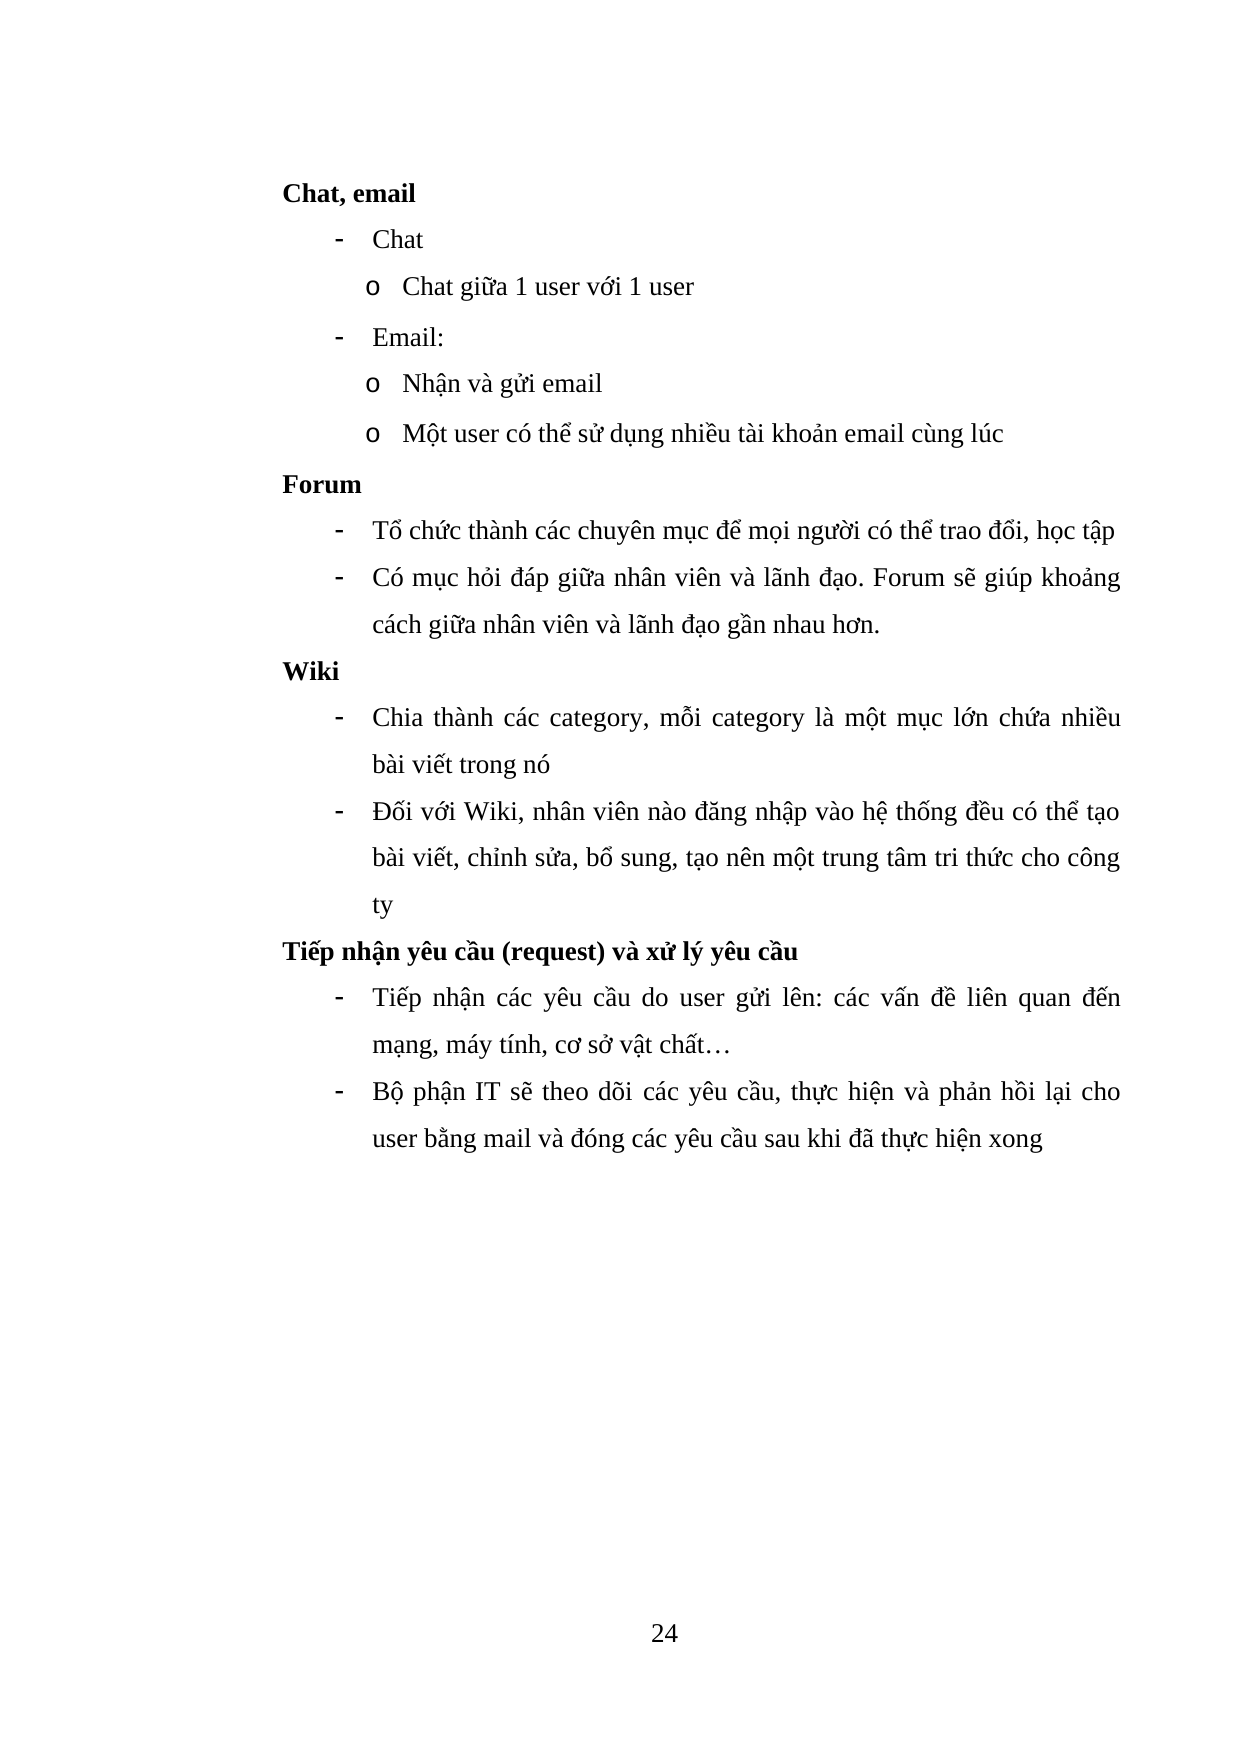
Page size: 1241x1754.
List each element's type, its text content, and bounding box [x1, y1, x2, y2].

list Bộ phận IT sẽ theo dõi các yêu cầu, thực hiện và phản hồi lại cho user bằng mail và đóng các yêu cầu sau khi đã thực hiện xong [334, 1075, 1122, 1153]
list Đối với Wiki, nhân viên nào đăng nhập vào hệ thống đều có thể tạo bài viết, chỉnh sửa, bổ sung, tạo nên một trung tâm tri thức cho công ty [334, 795, 1122, 919]
list Tổ chức thành các chuyên mục để mọi người có thể trao đổi, học tập [334, 514, 1122, 546]
subtitle Forum [282, 468, 1122, 499]
list Chat [334, 224, 1122, 255]
list Email: [334, 321, 1122, 352]
list Tiếp nhận các yêu cầu do user gửi lên: các vấn đề liên quan đến mạng, máy tính, cơ sở vật chất… [334, 982, 1122, 1059]
subtitle Chat, email [282, 177, 1122, 208]
list Chat giữa 1 user với 1 user [364, 271, 1122, 304]
list Có mục hỏi đáp giữa nhân viên và lãnh đạo. Forum sẽ giúp khoảng cách giữa nhân viên và lãnh đạo gần nhau hơn. [334, 561, 1122, 639]
list Chia thành các category, mỗi category là một mục lớn chứa nhiều bài viết trong nó [334, 701, 1122, 779]
subtitle Wiki [282, 655, 1122, 686]
list Một user có thể sử dụng nhiều tài khoản email cùng lúc [364, 418, 1122, 451]
subtitle Tiếp nhận yêu cầu (request) và xử lý yêu cầu [282, 935, 1122, 966]
list Nhận và gửi email [364, 367, 1122, 401]
